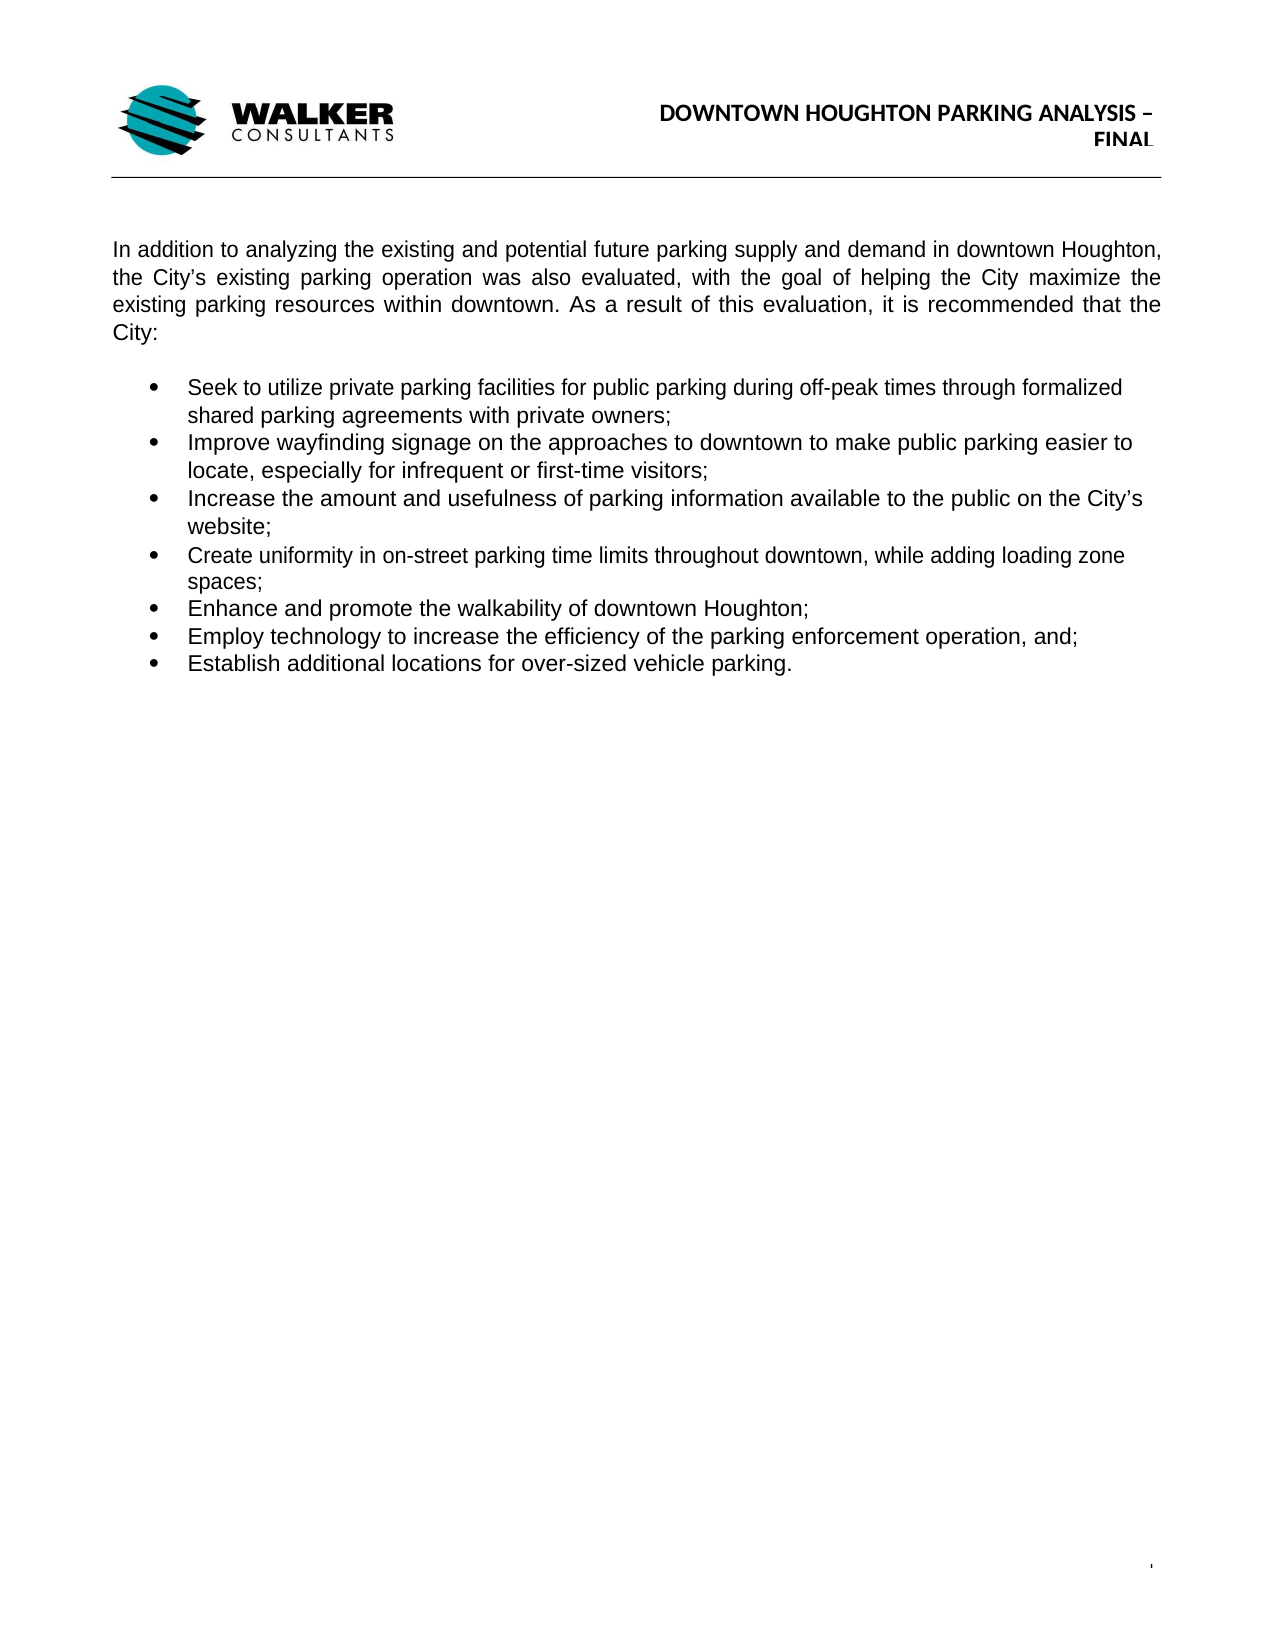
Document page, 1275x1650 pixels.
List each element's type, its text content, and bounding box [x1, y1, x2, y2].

list Employ technology to increase the efficiency of the parking enforcement operation, and; [150, 623, 1185, 649]
list Create uniformity in on-street parking time limits throughout downtown, while adding loading zone spaces; [150, 542, 1185, 594]
text In addition to analyzing the existing and potential future parking supply and demand in downtown Houghton, the City’s existing parking operation was also evaluated, with the goal of helping the City maximize the existing parking resources within downtown. As a result of this evaluation, it is recommended that the City: [112, 236, 1162, 345]
list Increase the amount and usefulness of parking information available to the public on the City’s website; [150, 484, 1185, 540]
list Establish additional locations for over-sized vehicle parking. [150, 650, 1185, 677]
list Enhance and promote the walkability of downtown Houghton; [150, 595, 1185, 622]
list Improve wayfinding signage on the approaches to downtown to make public parking easier to locate, especially for infrequent or first-time visitors; [150, 429, 1162, 483]
picture [116, 82, 397, 163]
list Seek to utilize private parking facilities for public parking during off-peak times through formalized shared parking agreements with private owners; [150, 374, 1162, 428]
